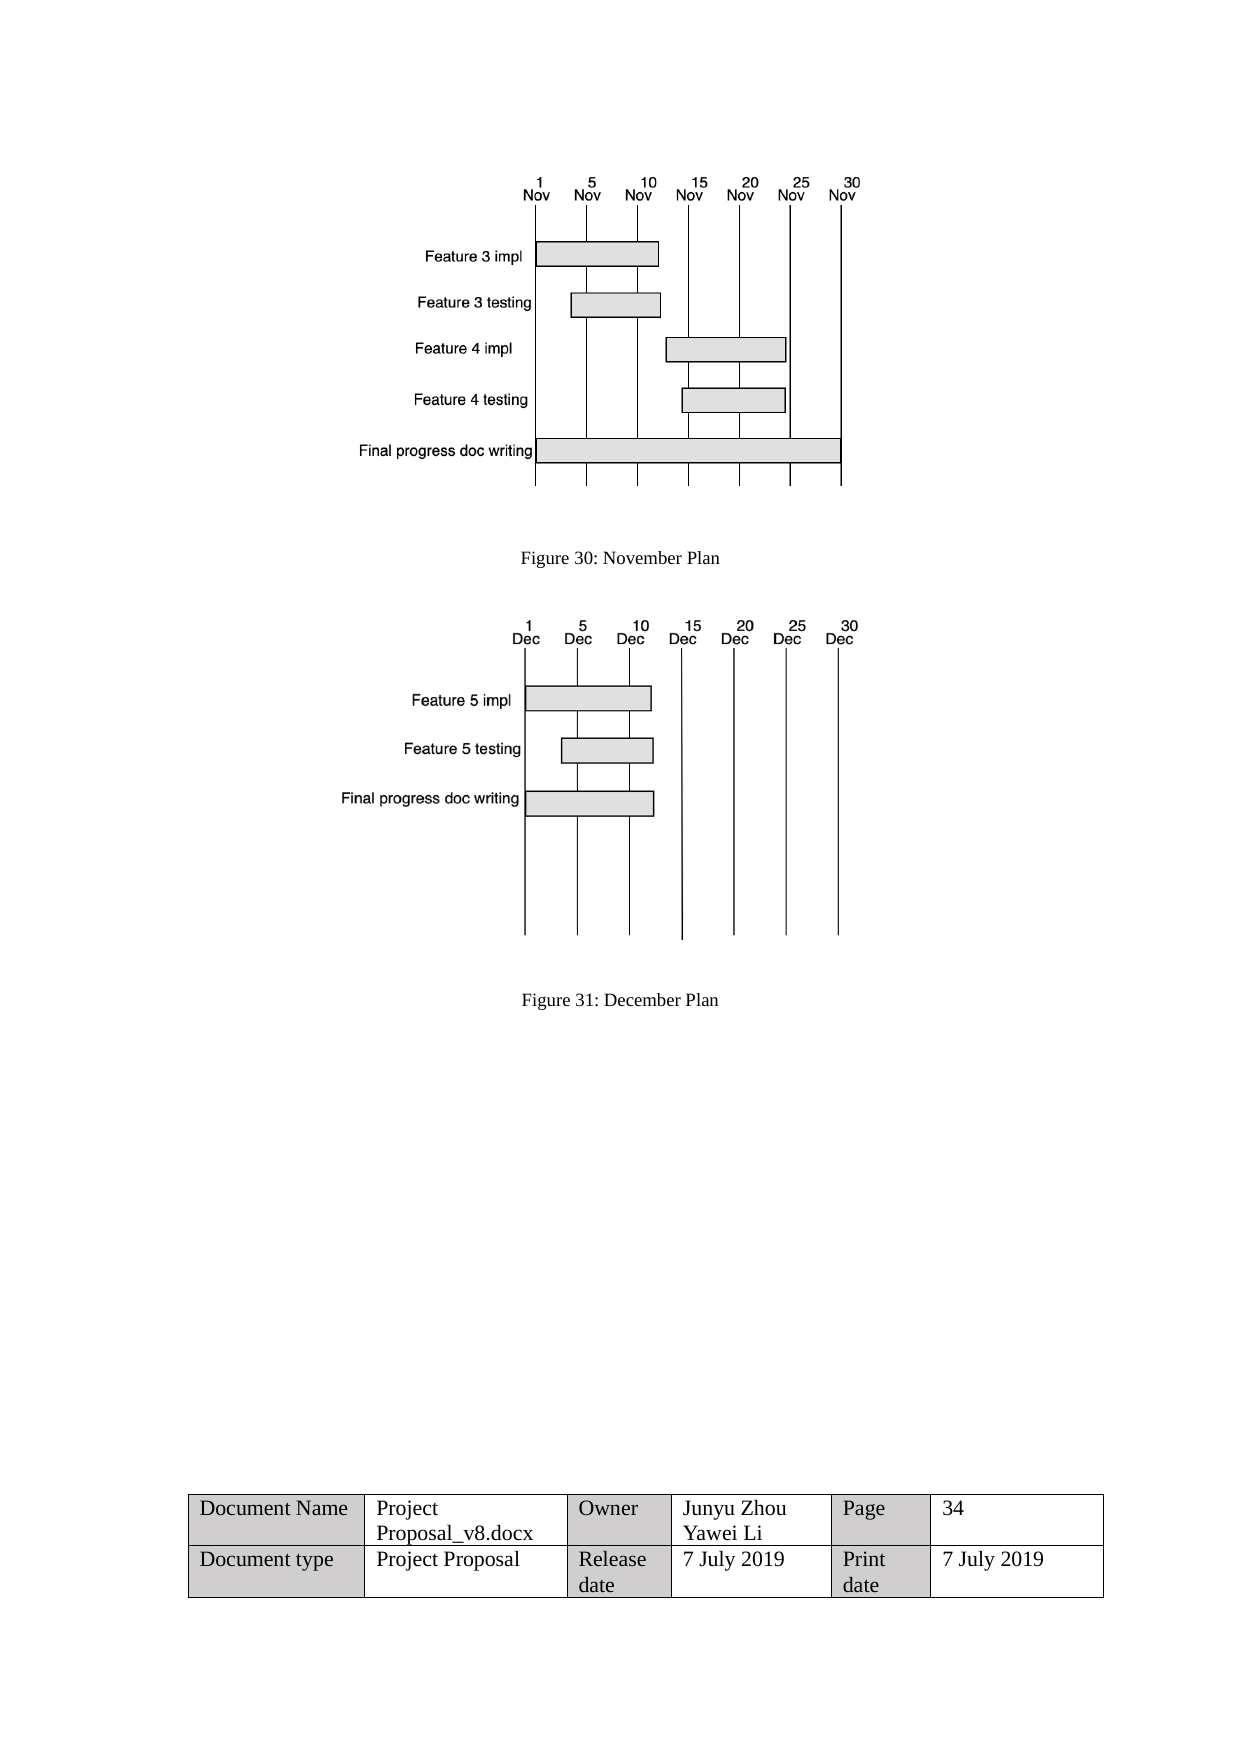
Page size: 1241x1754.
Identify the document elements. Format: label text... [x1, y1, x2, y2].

text Figure 30: November Plan [187, 547, 1053, 569]
text Figure 31: December Plan [187, 989, 1053, 1011]
picture [352, 150, 888, 518]
picture [334, 589, 906, 960]
